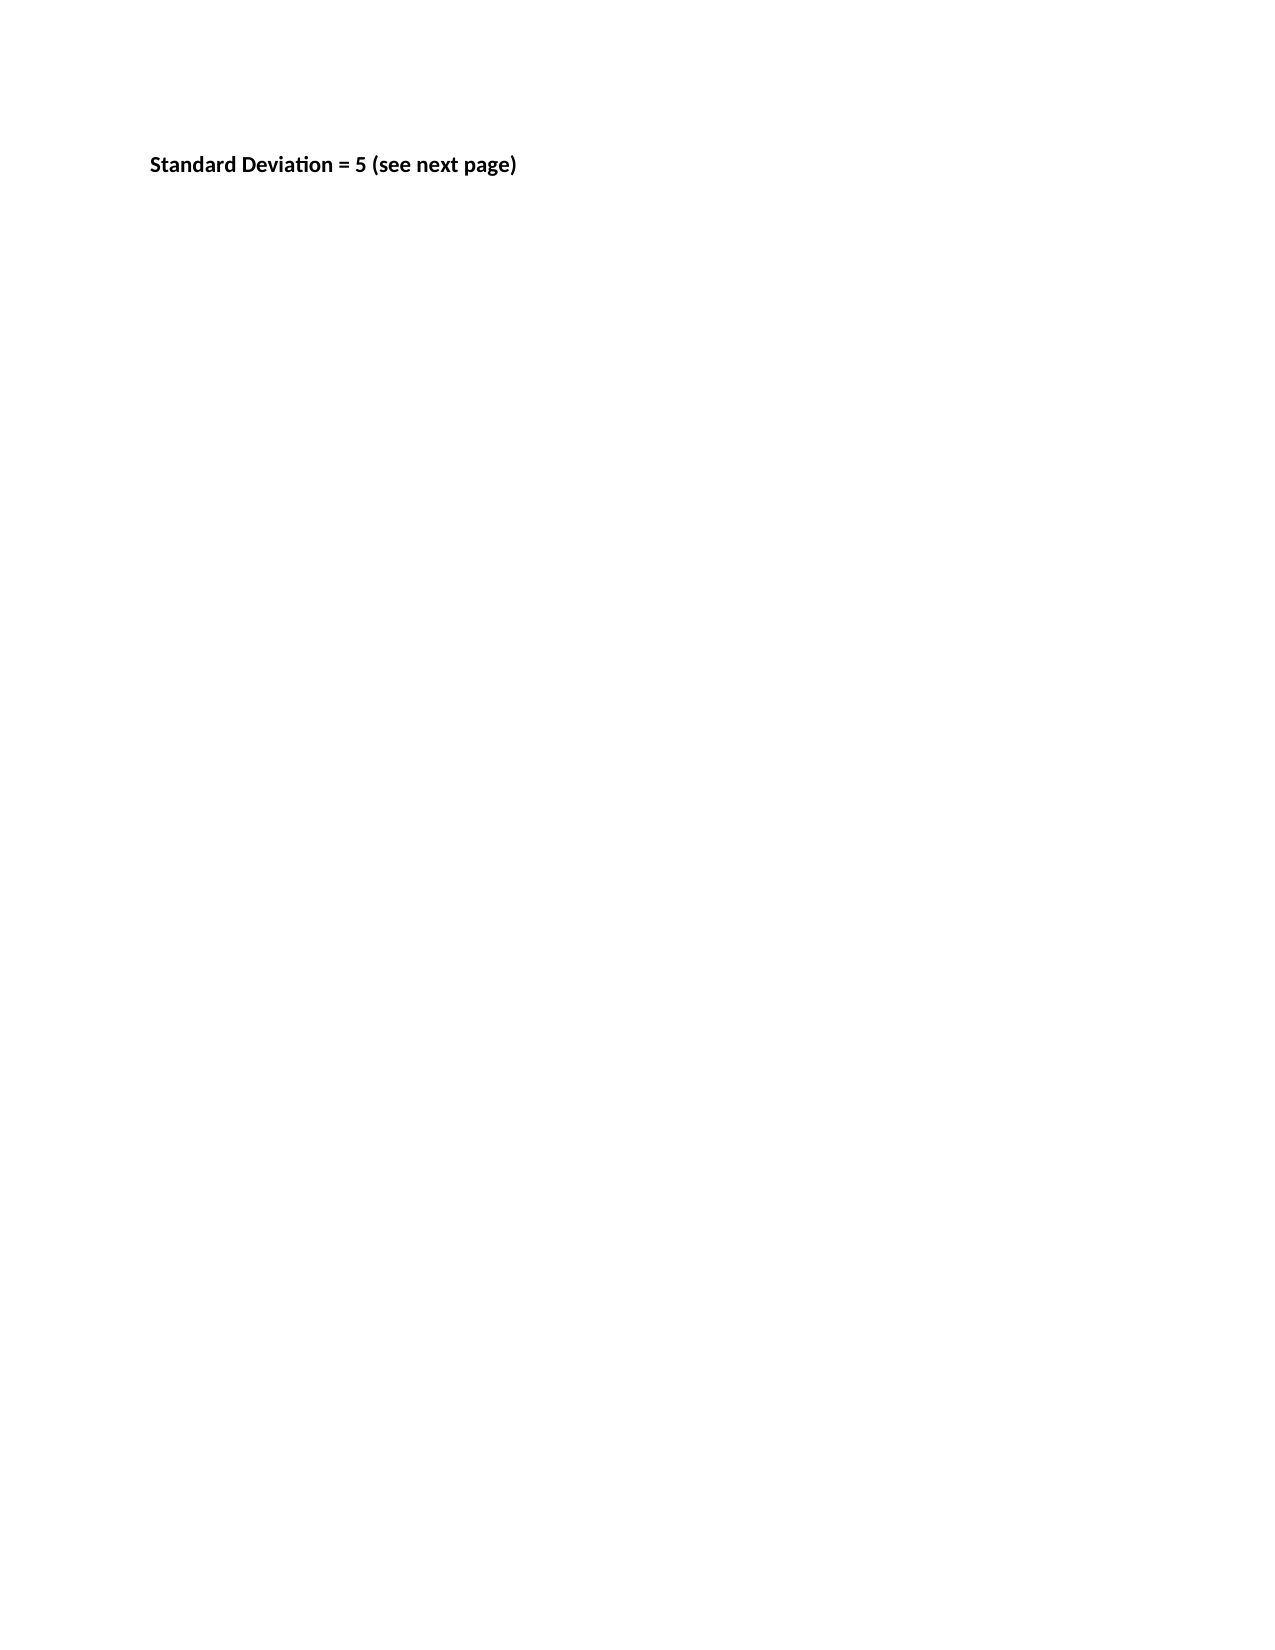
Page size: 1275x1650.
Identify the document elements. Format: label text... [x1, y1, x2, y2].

text Standard Deviation = 5 (see next page) [150, 150, 1125, 178]
